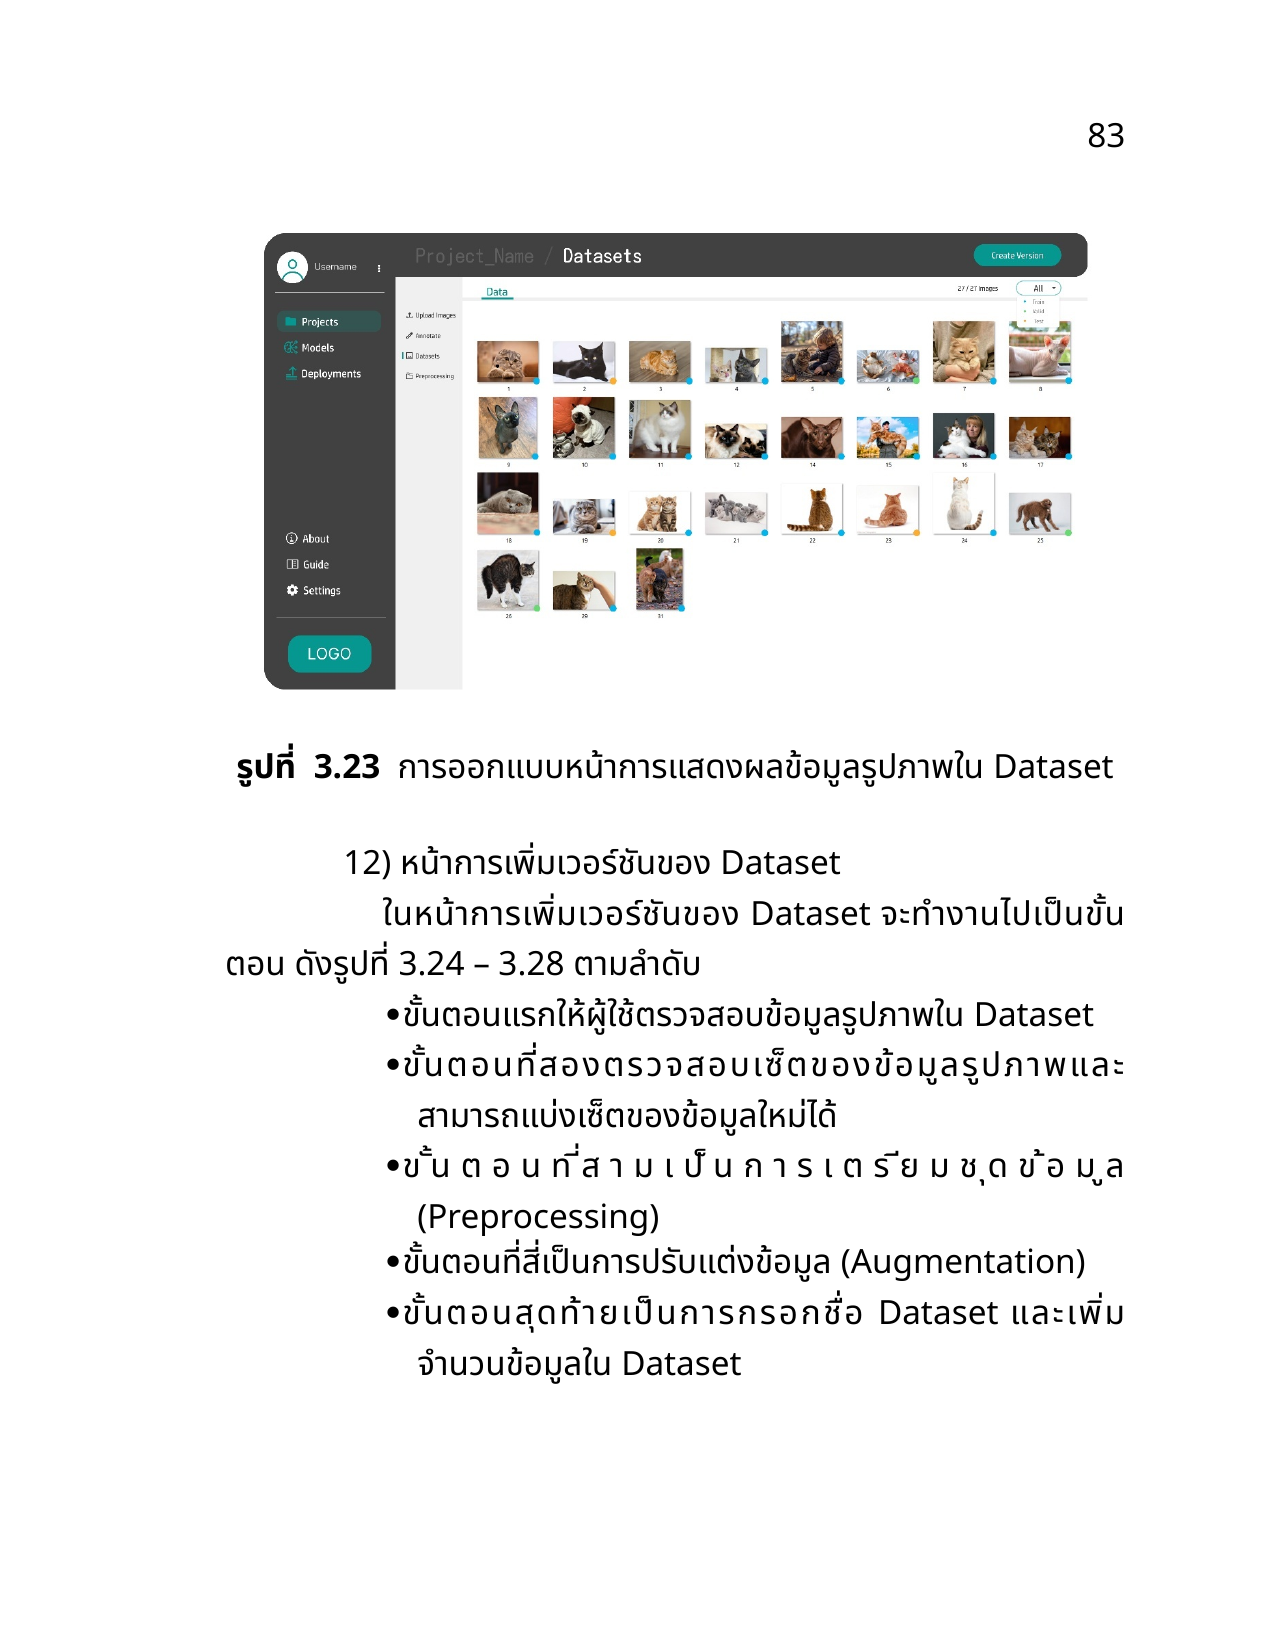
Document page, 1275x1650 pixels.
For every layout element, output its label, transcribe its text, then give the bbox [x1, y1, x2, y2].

list ขั้นตอนสุดท้ายเป็นการกรอกชื่อ Dataset และเพิ่มจำนวนข้อมูลใน Dataset [387, 1289, 1125, 1390]
list ขั้นตอนแรกให้ผู้ใช้ตรวจสอบข้อมูลรูปภาพใน Dataset [387, 991, 1125, 1041]
list ขั้นตอนที่สามเป็นการเตรียมชุดข้อมูล (Preprocessing) [387, 1142, 1125, 1238]
list ขั้นตอนที่สองตรวจสอบเซ็ตของข้อมูลรูปภาพและสามารถแบ่งเซ็ตของข้อมูลใหม่ได้ [387, 1041, 1125, 1142]
picture [255, 225, 1096, 698]
list ขั้นตอนที่สี่เป็นการปรับแต่งข้อมูล (Augmentation) [387, 1238, 1125, 1289]
text รูปที่ 3.23 การออกแบบหน้าการแสดงผลข้อมูลรูปภาพใน Dataset [225, 743, 1125, 793]
text 12) หน้าการเพิ่มเวอร์ชันของ Dataset [225, 839, 1125, 889]
text ในหน้าการเพิ่มเวอร์ชันของ Dataset จะทำงานไปเป็นขั้นตอน ดังรูปที่ 3.24 – 3.28 ตามลำดับ [225, 889, 1125, 991]
